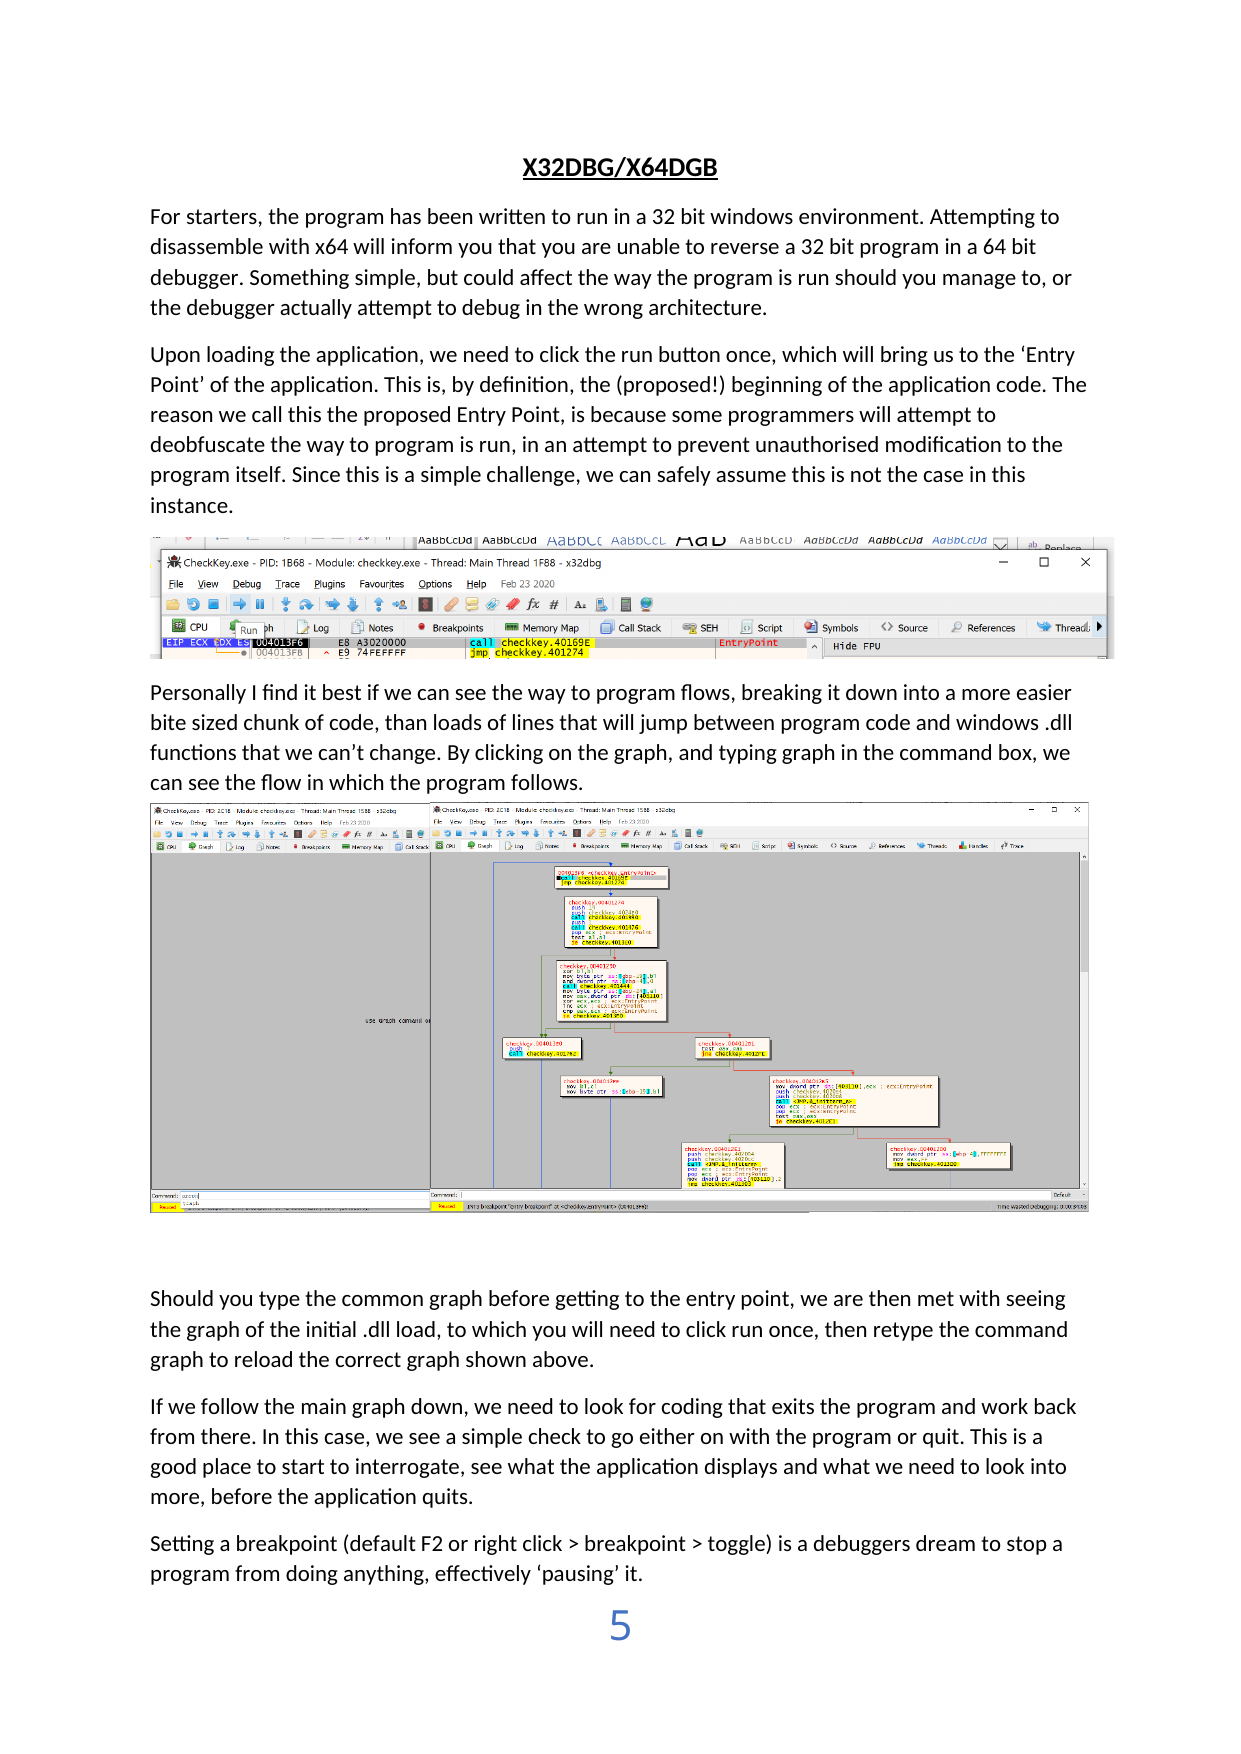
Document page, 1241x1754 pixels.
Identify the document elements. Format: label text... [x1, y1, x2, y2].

text If we follow the main graph down, we need to look for coding that exits the program and work back from there. In this case, we see a simple check to go either on with the program or quit. This is a good place to start to interrogate, see what the application displays and what we need to look into more, before the application quits. [150, 1392, 1090, 1511]
text Personally I find it best if we can see the way to program flows, breaking it down into a more easier bite sized chunk of code, than loads of lines that will jump between program code and windows .dll functions that we can’t change. By clicking on the graph, and typing graph in the command box, we can see the flow in which the program follows. [150, 678, 1090, 796]
text Upon loading the application, we need to click the run button once, which will bring us to the ‘Entry Point’ of the application. This is, by definition, the (proposed!) beginning of the application code. The reason we call this the proposed Entry Point, is because some programmers will attempt to deobfuscate the way to program is run, in an attempt to prevent unauthorised modification to the program itself. Since this is a simple challenge, we can safely assume this is not the case in this instance. [150, 340, 1090, 519]
picture [150, 537, 1115, 659]
text For starters, the program has been written to run in a 32 bit windows environment. Attempting to disassemble with x64 will inform you that you are unable to reverse a 32 bit program in a 64 bit debugger. Something simple, but could affect the way the program is run should you manage to, or the debugger actually attempt to debug in the wrong architecture. [150, 202, 1090, 321]
text Should you type the common graph before getting to the entry point, we are then met with seeing the graph of the initial .dll load, to which you will need to click run once, then retype the command graph to reload the correct graph shown above. [150, 1284, 1090, 1373]
picture [150, 802, 1089, 1213]
text X32DBG/X64DGB [150, 150, 1090, 183]
text Setting a breakpoint (default F2 or right click > breakpoint > toggle) is a debuggers dream to stop a program from doing anything, effectively ‘pausing’ it. [150, 1529, 1090, 1588]
